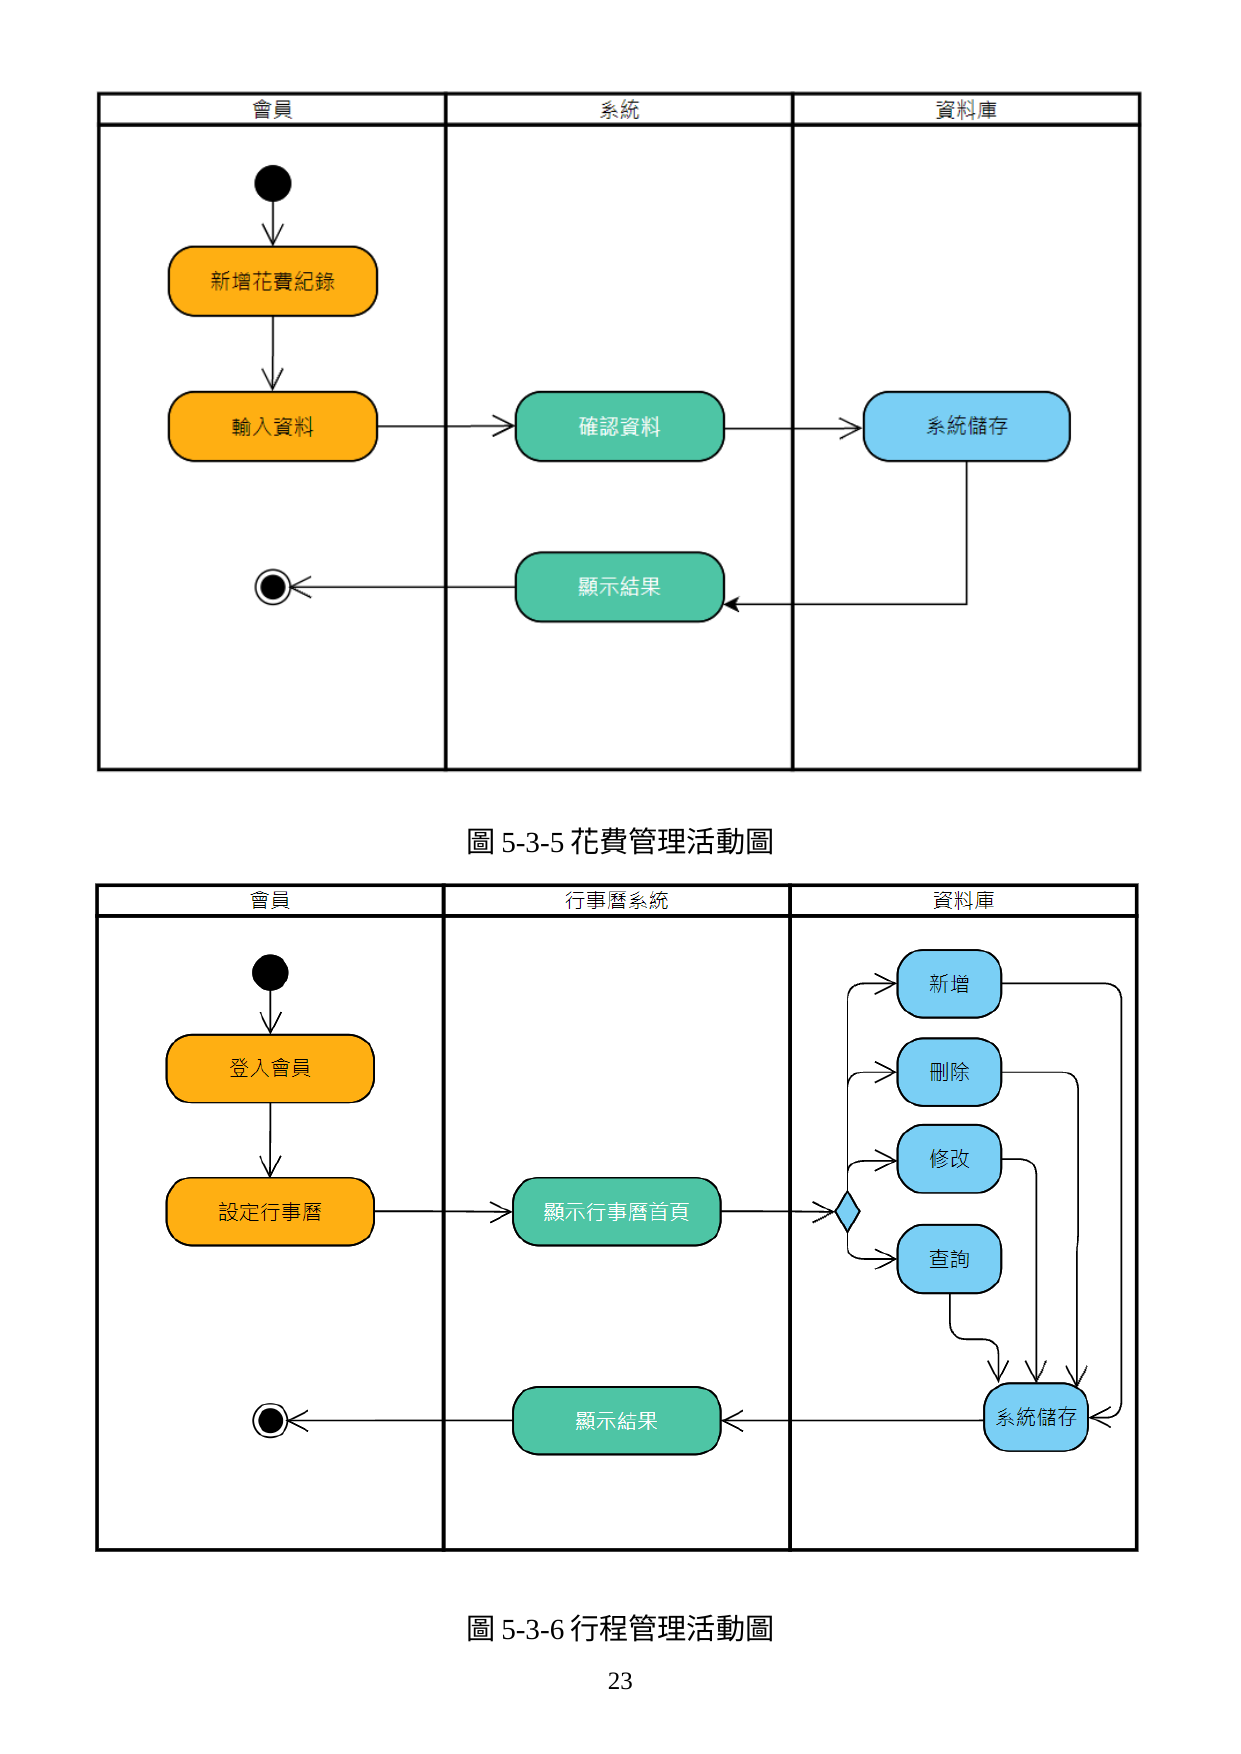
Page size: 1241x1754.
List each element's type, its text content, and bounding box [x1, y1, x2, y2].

text 圖5-3-6行程管理活動圖 [89, 1589, 1152, 1664]
text 圖5-3-5花費管理活動圖 [89, 802, 1152, 877]
picture [88, 89, 1152, 785]
picture [88, 877, 1152, 1556]
